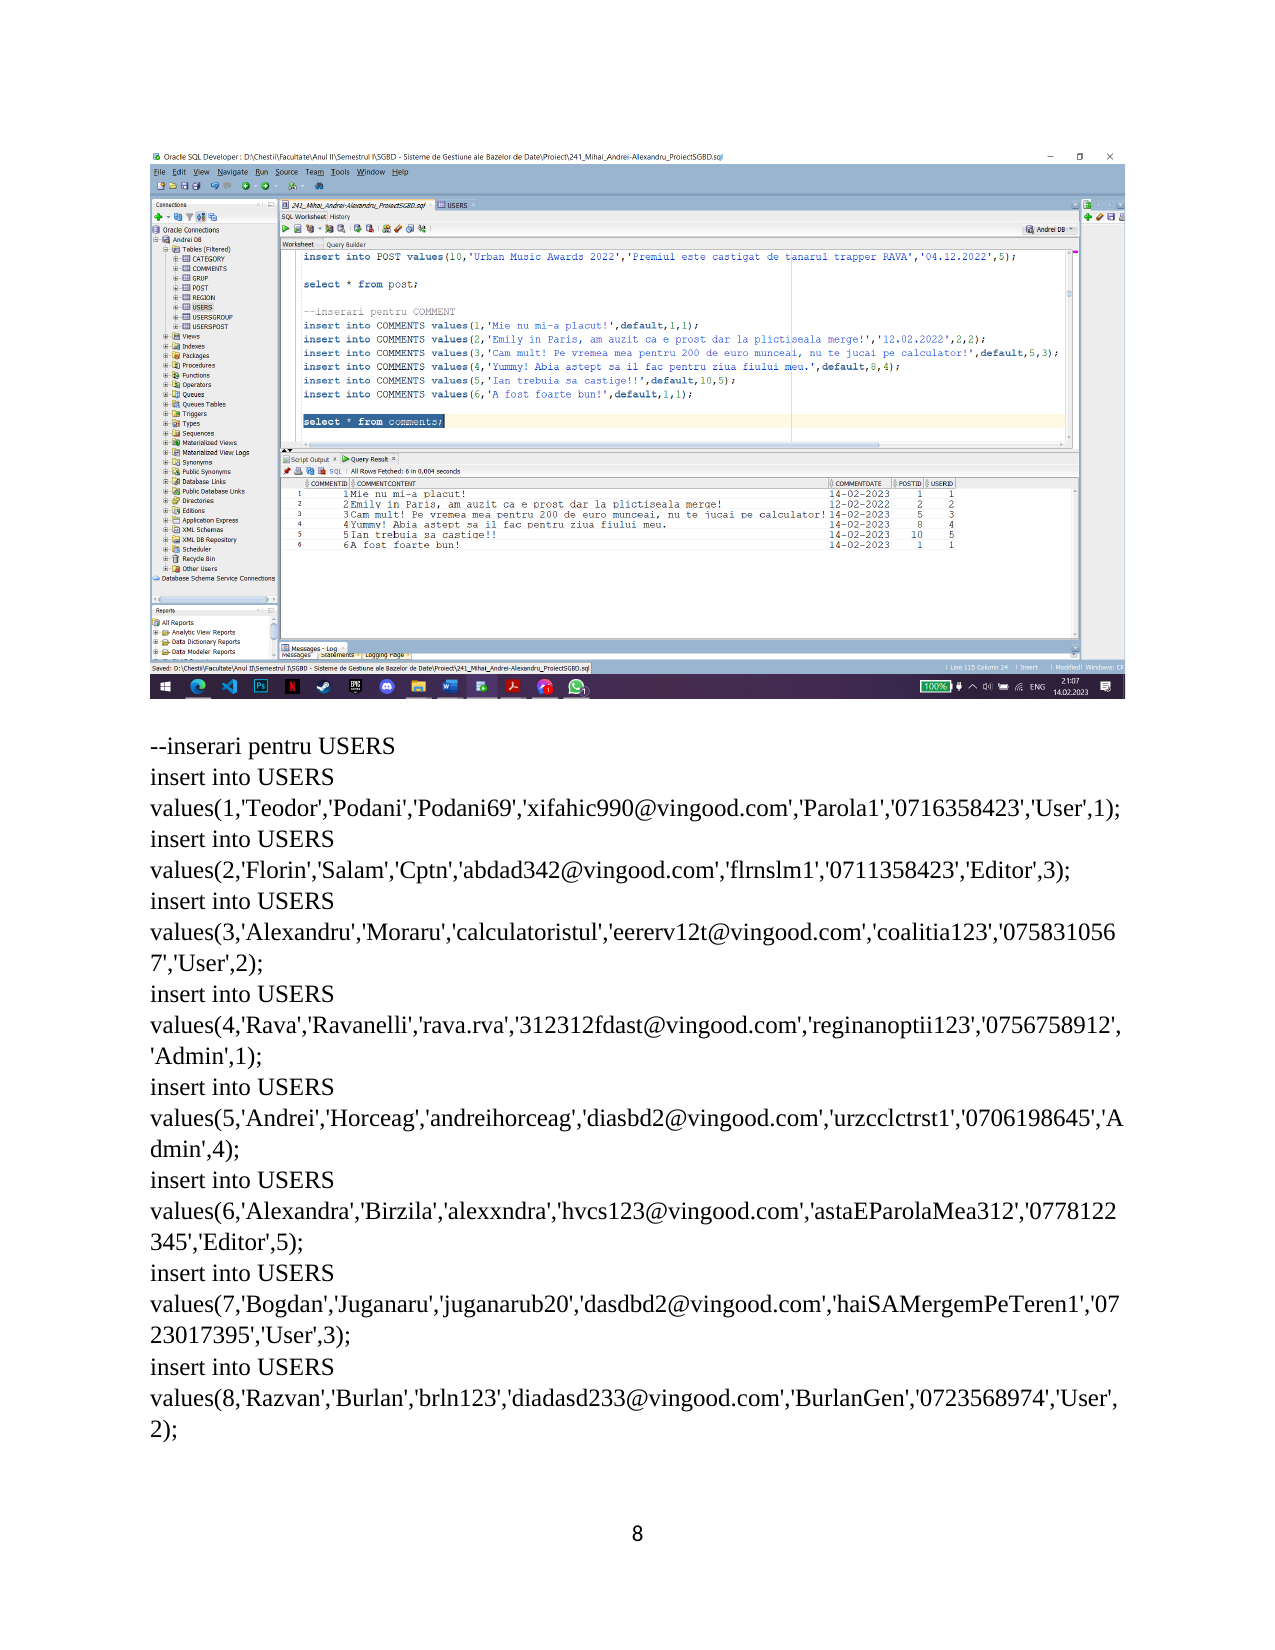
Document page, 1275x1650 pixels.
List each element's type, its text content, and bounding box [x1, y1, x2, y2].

text insert into USERS values(6,'Alexandra','Birzila','alexxndra','hvcs123@vingood.com','astaEParolaMea312','0778122345','Editor',5); [150, 1165, 1125, 1256]
text insert into USERS values(8,'Razvan','Burlan','brln123','diadasd233@vingood.com','BurlanGen','0723568974','User',2); [150, 1352, 1125, 1442]
text insert into USERS values(3,'Alexandru','Moraru','calculatoristul','eererv12t@vingood.com','coalitia123','0758310567','User',2); [150, 886, 1125, 977]
text insert into USERS values(7,'Bogdan','Juganaru','juganarub20','dasdbd2@vingood.com','haiSAMergemPeTeren1','0723017395','User',3); [150, 1258, 1125, 1349]
text insert into USERS values(2,'Florin','Salam','Cptn','abdad342@vingood.com','flrnslm1','0711358423','Editor',3); [150, 824, 1125, 884]
text insert into USERS values(5,'Andrei','Horceag','andreihorceag','diasbd2@vingood.com','urzcclctrst1','0706198645','Admin',4); [150, 1072, 1125, 1163]
text --inserari pentru USERS [150, 731, 1125, 759]
text insert into USERS values(1,'Teodor','Podani','Podani69','xifahic990@vingood.com','Parola1','0716358423','User',1); [150, 762, 1125, 822]
picture [150, 150, 1125, 699]
text insert into USERS values(4,'Rava','Ravanelli','rava.rva','312312fdast@vingood.com','reginanoptii123','0756758912','Admin',1); [150, 979, 1125, 1070]
